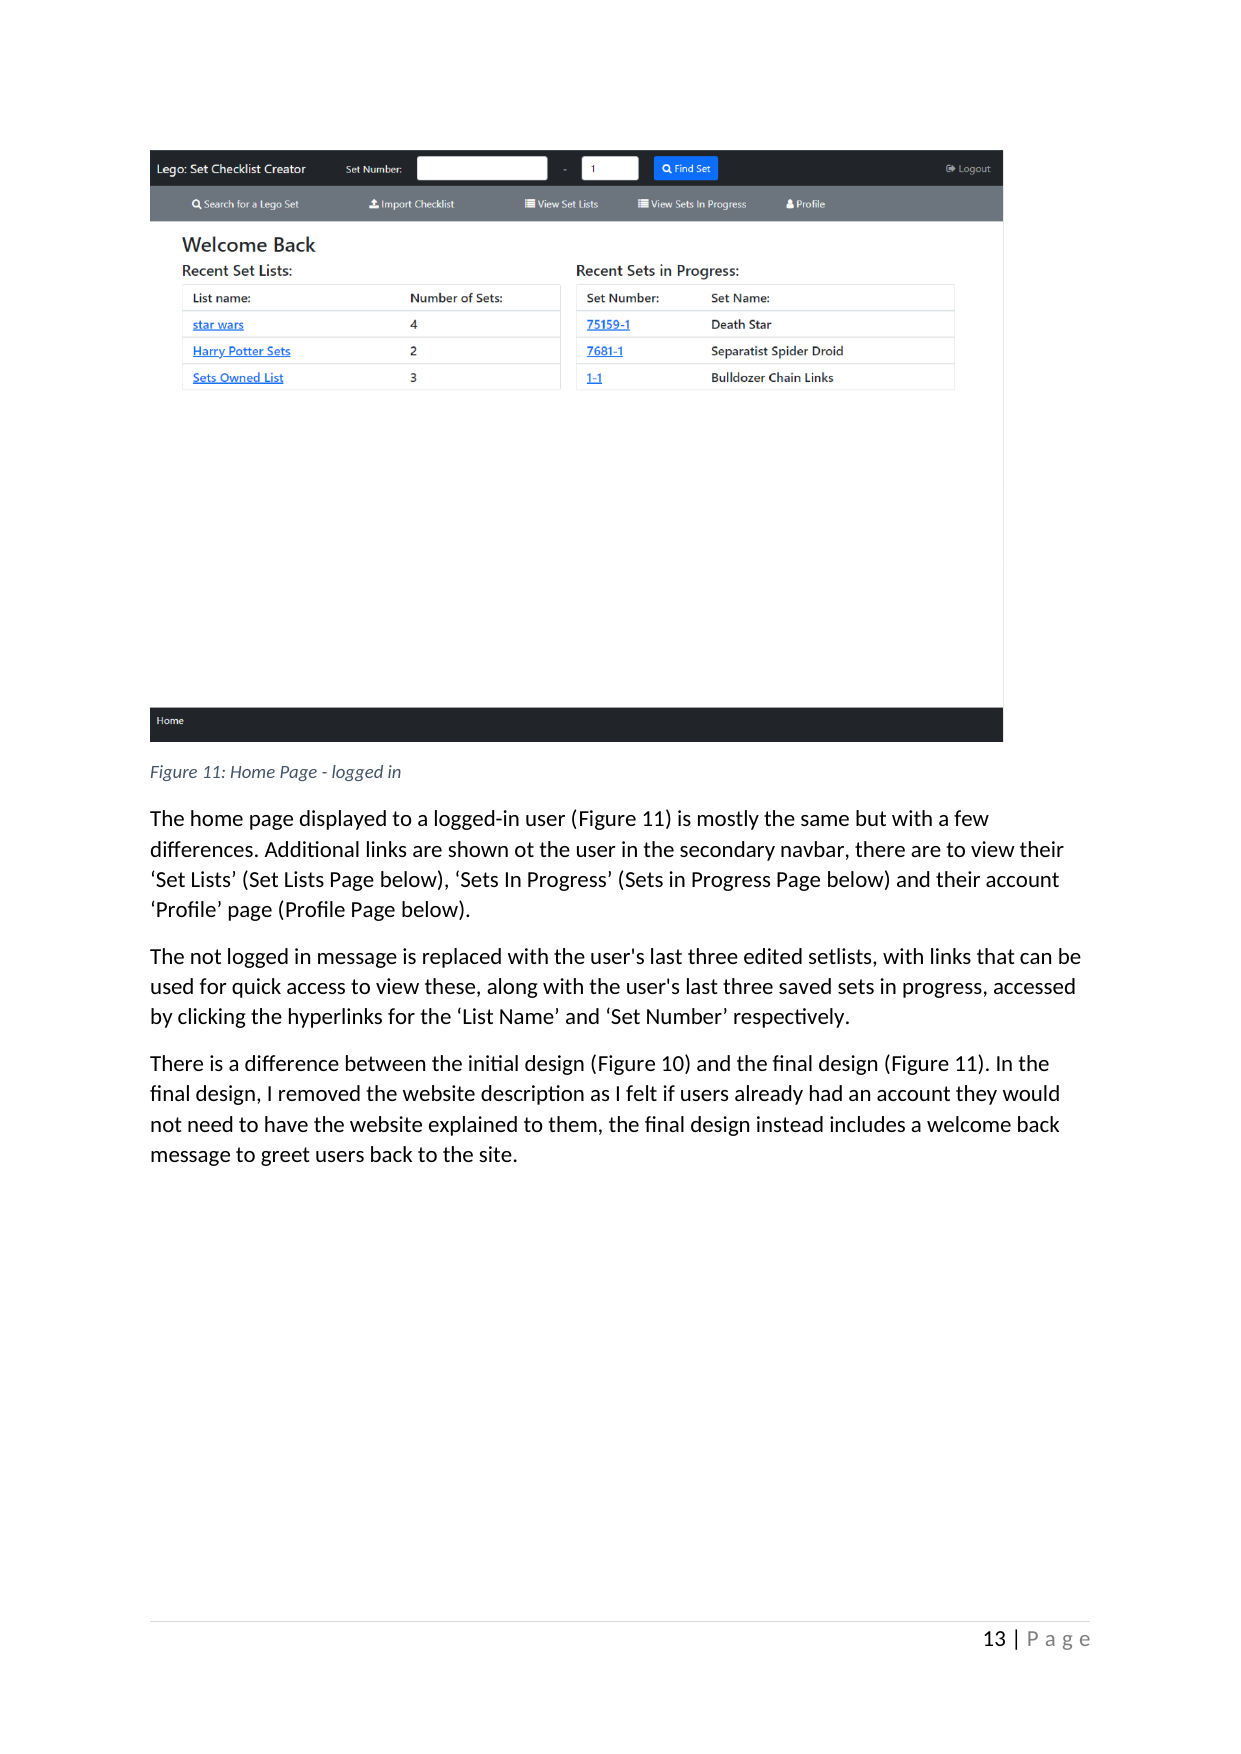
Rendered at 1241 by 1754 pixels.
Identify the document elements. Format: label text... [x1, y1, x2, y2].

text There is a difference between the initial design (Figure 10) and the final design (Figure 11). In the final design, I removed the website description as I felt if users already had an account they would not need to have the website explained to them, the final design instead includes a welcome back message to greet users back to the site. [150, 1049, 1090, 1168]
text The not logged in message is replaced with the user's last three edited setlists, with links that can be used for quick access to view these, along with the user's last three saved sets in progress, accessed by clicking the hyperlinks for the ‘List Name’ and ‘Set Number’ respectively. [150, 942, 1090, 1030]
picture [150, 150, 1004, 742]
text The home page displayed to a logged-in user (Figure 11) is mostly the same but with a few differences. Additional links are shown ot the user in the secondary navbar, there are to view their ‘Set Lists’ (Set Lists Page below), ‘Sets In Progress’ (Sets in Progress Page below) and their account ‘Profile’ page (Profile Page below). [150, 804, 1090, 923]
